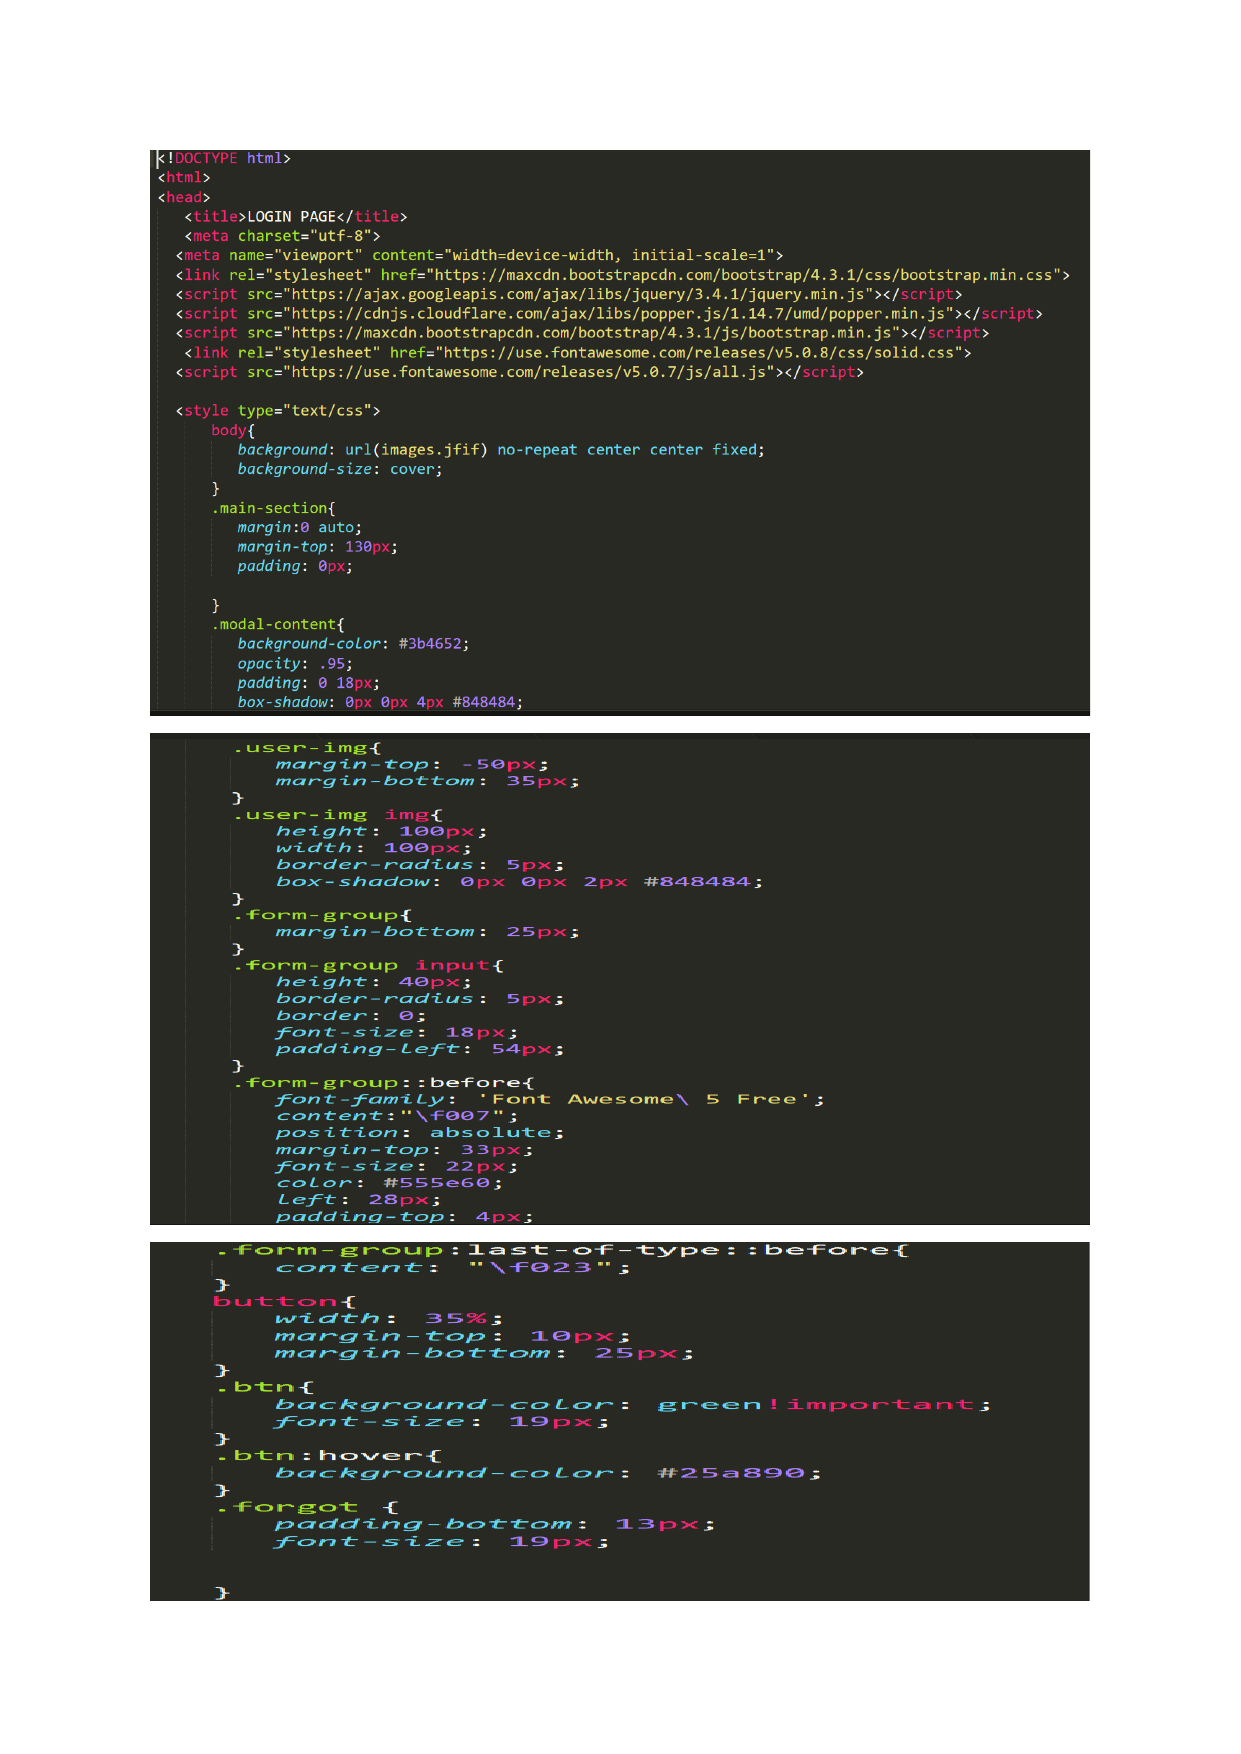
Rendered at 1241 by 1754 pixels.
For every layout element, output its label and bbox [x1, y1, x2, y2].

picture [150, 150, 1091, 716]
picture [150, 1242, 1090, 1601]
picture [150, 733, 1090, 1225]
